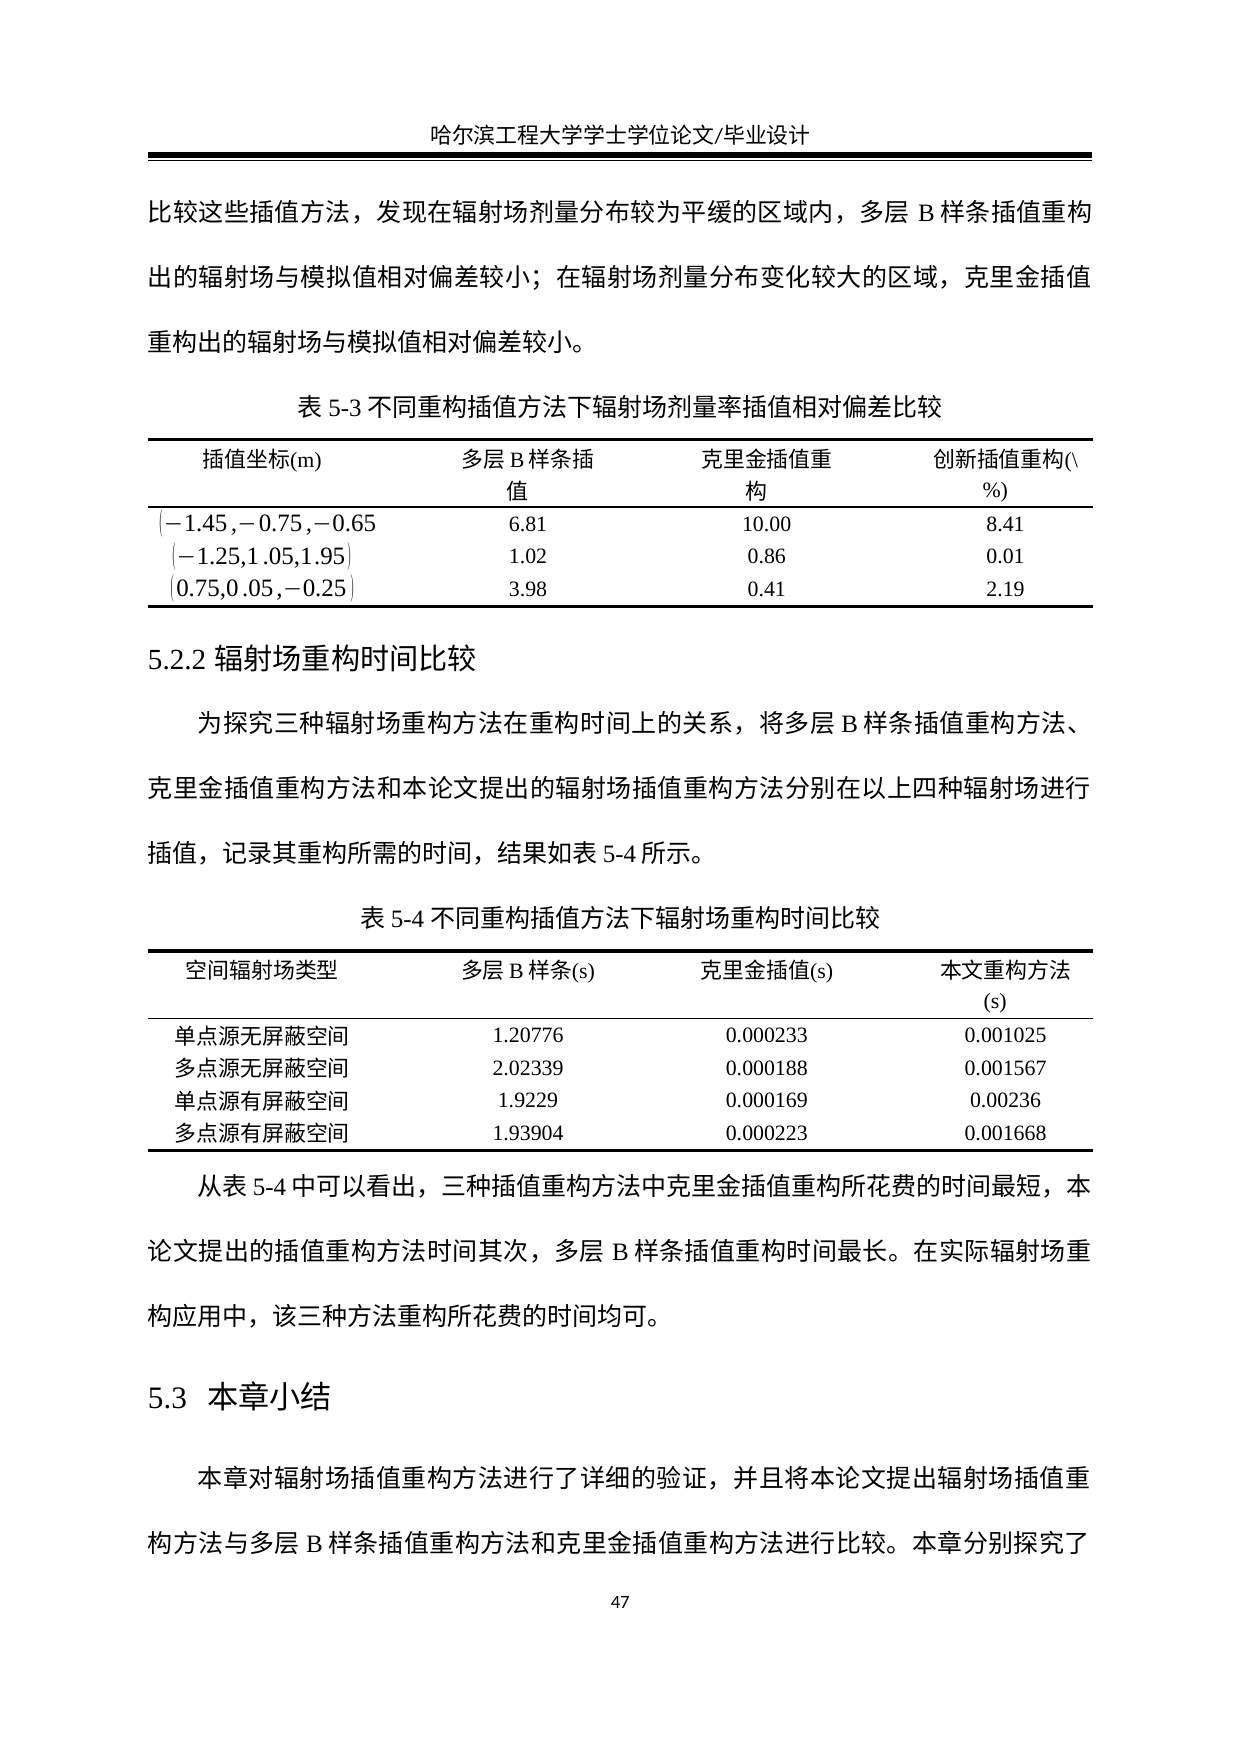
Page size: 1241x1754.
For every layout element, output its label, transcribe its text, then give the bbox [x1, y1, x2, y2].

list 本章小结 [148, 1363, 1092, 1428]
table_cell 0.000188 [615, 1051, 853, 1083]
table_cell 0.000169 [615, 1084, 853, 1116]
table_cell 0.41 [615, 573, 853, 605]
table_cell 1.20776 [376, 1019, 615, 1051]
text 为探究三种辐射场重构方法在重构时间上的关系，将多层B样条插值重构方法、克里金插值重构方法和本论文提出的辐射场插值重构方法分别在以上四种辐射场进行插值，记录其重构所需的时间，结果如表5-4所示。 [148, 689, 1092, 884]
table_header 克里金插值(s) [615, 953, 853, 1017]
table_header 创新插值重构(\%) [854, 441, 1092, 506]
table_cell [148, 573, 376, 605]
text 表 5-4 不同重构插值方法下辐射场重构时间比较 [148, 884, 1092, 949]
table_cell 0.001668 [854, 1116, 1092, 1148]
table_header 多层B样条插值 [376, 441, 615, 506]
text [148, 1444, 1092, 1574]
table_cell 2.02339 [376, 1051, 615, 1083]
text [148, 178, 1092, 373]
table_cell 8.41 [854, 508, 1092, 540]
table_cell 6.81 [376, 508, 615, 540]
table_cell 多点源无屏蔽空间 [148, 1051, 376, 1083]
table_cell 1.9229 [376, 1084, 615, 1116]
table_cell 0.001025 [854, 1019, 1092, 1051]
table_header 克里金插值重构 [615, 441, 853, 506]
table_cell 单点源有屏蔽空间 [148, 1084, 376, 1116]
table_cell 10.00 [615, 508, 853, 540]
table_cell 多点源有屏蔽空间 [148, 1116, 376, 1148]
table_cell 0.86 [615, 540, 853, 572]
text 从表5-4中可以看出，三种插值重构方法中克里金插值重构所花费的时间最短，本论文提出的插值重构方法时间其次，多层B样条插值重构时间最长。在实际辐射场重构应用中，该三种方法重构所花费的时间均可。 [148, 1152, 1092, 1347]
table_header 多层B样条(s) [376, 953, 615, 1017]
table_header 本文重构方法(s) [854, 953, 1092, 1017]
table_header 空间辐射场类型 [148, 953, 376, 1017]
table_header 插值坐标(m) [148, 441, 376, 506]
table_cell 1.02 [376, 540, 615, 572]
text 表 5-3 不同重构插值方法下辐射场剂量率插值相对偏差比较 [148, 373, 1092, 438]
list 辐射场重构时间比较 [148, 624, 1092, 689]
table_cell 2.19 [854, 573, 1092, 605]
table_cell 1.93904 [376, 1116, 615, 1148]
table_cell 0.01 [854, 540, 1092, 572]
table_cell 0.000223 [615, 1116, 853, 1148]
table_cell [148, 540, 376, 572]
table_cell [148, 508, 376, 540]
table_cell 0.000233 [615, 1019, 853, 1051]
table_cell 0.001567 [854, 1051, 1092, 1083]
table_cell 单点源无屏蔽空间 [148, 1019, 376, 1051]
table_cell 3.98 [376, 573, 615, 605]
table_cell 0.00236 [854, 1084, 1092, 1116]
